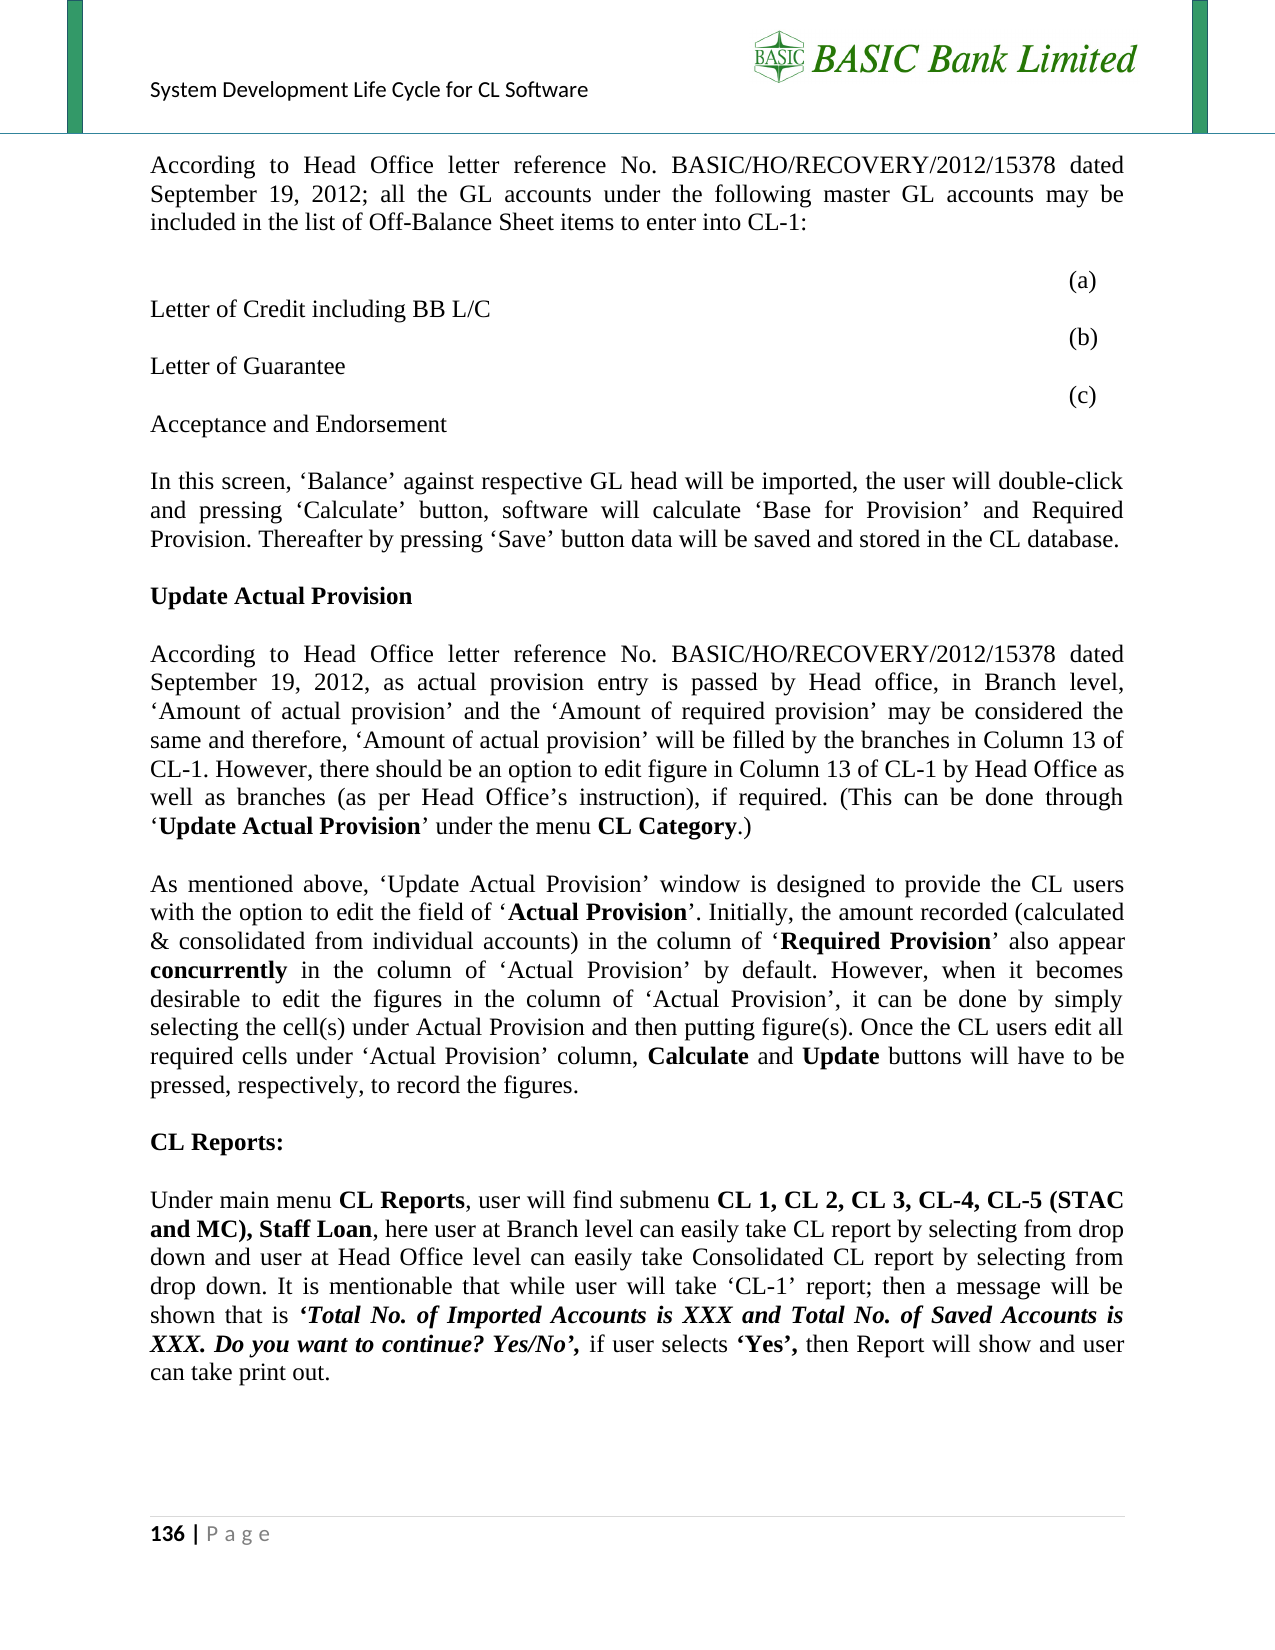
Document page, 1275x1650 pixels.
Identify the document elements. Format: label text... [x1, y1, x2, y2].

text CL Reports: [150, 1127, 1125, 1156]
text In this screen, ‘Balance’ against respective GL head will be imported, the user will double-click and pressing ‘Calculate’ button, software will calculate ‘Base for Provision’ and Required Provision. Thereafter by pressing ‘Save’ button data will be saved and stored in the CL database. [150, 466, 1125, 552]
list (b) Letter of Guarantee [150, 322, 1125, 380]
picture [749, 29, 1140, 84]
list (a) Letter of Credit including BB L/C [150, 265, 1125, 322]
list (c) Acceptance and Endorsement [150, 380, 1125, 437]
text Under main menu CL Reports, user will find submenu CL 1, CL 2, CL 3, CL-4, CL-5 (STAC and MC), Staff Loan, here user at Branch level can easily take CL report by selecting from drop down and user at Head Office level can easily take Consolidated CL report by selecting from drop down. It is mentionable that while user will take ‘CL-1’ report; then a message will be shown that is ‘Total No. of Imported Accounts is XXX and Total No. of Saved Accounts is XXX. Do you want to continue? Yes/No’, if user selects ‘Yes’, then Report will show and user can take print out. [150, 1185, 1125, 1386]
text Update Actual Provision [150, 581, 1125, 610]
text According to Head Office letter reference No. BASIC/HO/RECOVERY/2012/15378 dated September 19, 2012, as actual provision entry is passed by Head office, in Branch level, ‘Amount of actual provision’ and the ‘Amount of required provision’ may be considered the same and therefore, ‘Amount of actual provision’ will be filled by the branches in Column 13 of CL-1. However, there should be an option to edit figure in Column 13 of CL-1 by Head Office as well as branches (as per Head Office’s instruction), if required. (This can be done through ‘Update Actual Provision’ under the menu CL Category.) [150, 639, 1125, 840]
text According to Head Office letter reference No. BASIC/HO/RECOVERY/2012/15378 dated September 19, 2012; all the GL accounts under the following master GL accounts may be included in the list of Off-Balance Sheet items to enter into CL-1: [150, 150, 1125, 236]
text As mentioned above, ‘Update Actual Provision’ window is designed to provide the CL users with the option to edit the field of ‘Actual Provision’. Initially, the amount recorded (calculated & consolidated from individual accounts) in the column of ‘Required Provision’ also appear concurrently in the column of ‘Actual Provision’ by default. However, when it becomes desirable to edit the figures in the column of ‘Actual Provision’, it can be done by simply selecting the cell(s) under Actual Provision and then putting figure(s). Once the CL users edit all required cells under ‘Actual Provision’ column, Calculate and Update buttons will have to be pressed, respectively, to record the figures. [150, 869, 1125, 1099]
